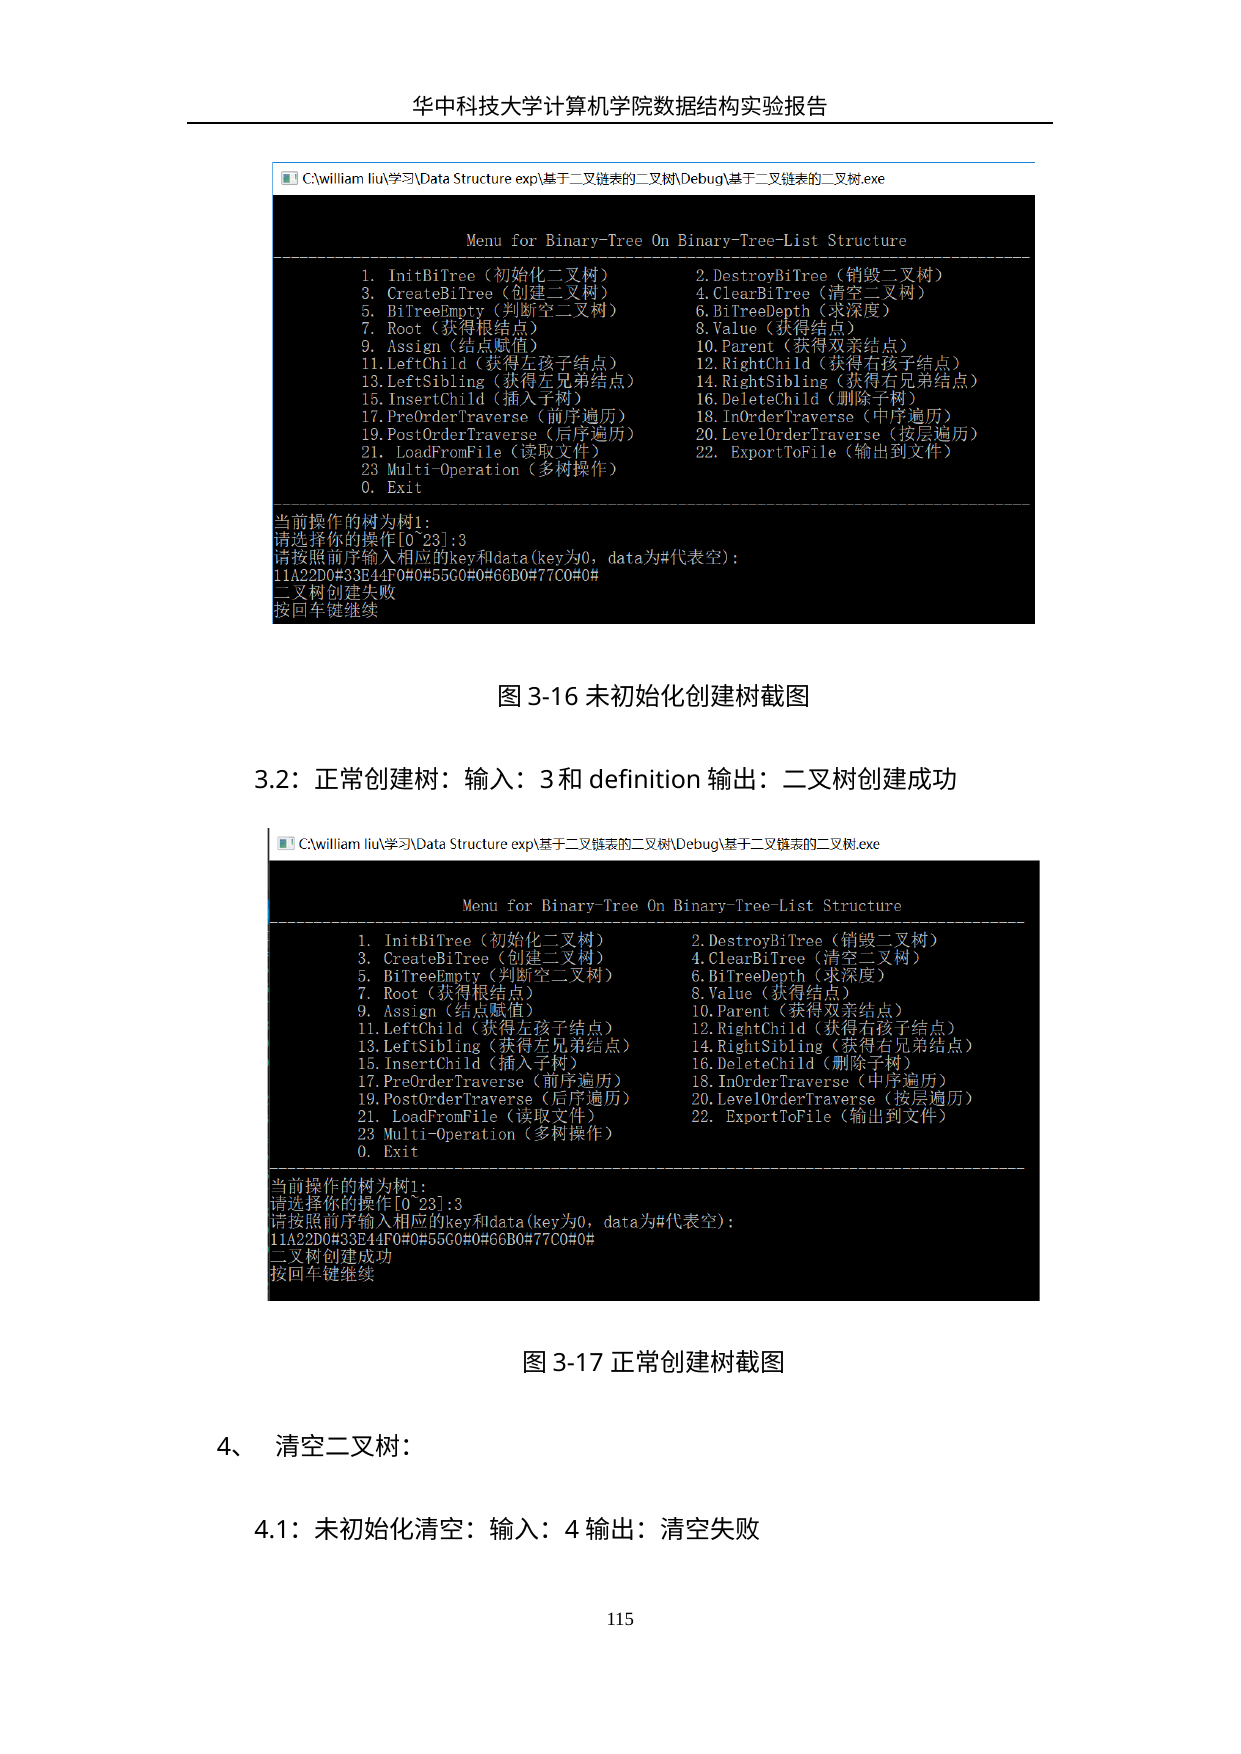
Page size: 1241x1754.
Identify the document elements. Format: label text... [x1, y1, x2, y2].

picture [267, 828, 1040, 1301]
list 图3-17 正常创建树截图 [254, 1328, 1053, 1393]
list 3.2：正常创建树：输入：3和definition 输出：二叉树创建成功 [254, 745, 1053, 810]
list 4.1：未初始化清空：输入：4 输出：清空失败 [254, 1495, 1053, 1560]
picture [272, 162, 1035, 624]
list 图3-16 未初始化创建树截图 [254, 662, 1053, 727]
list 清空二叉树： [217, 1412, 1053, 1477]
